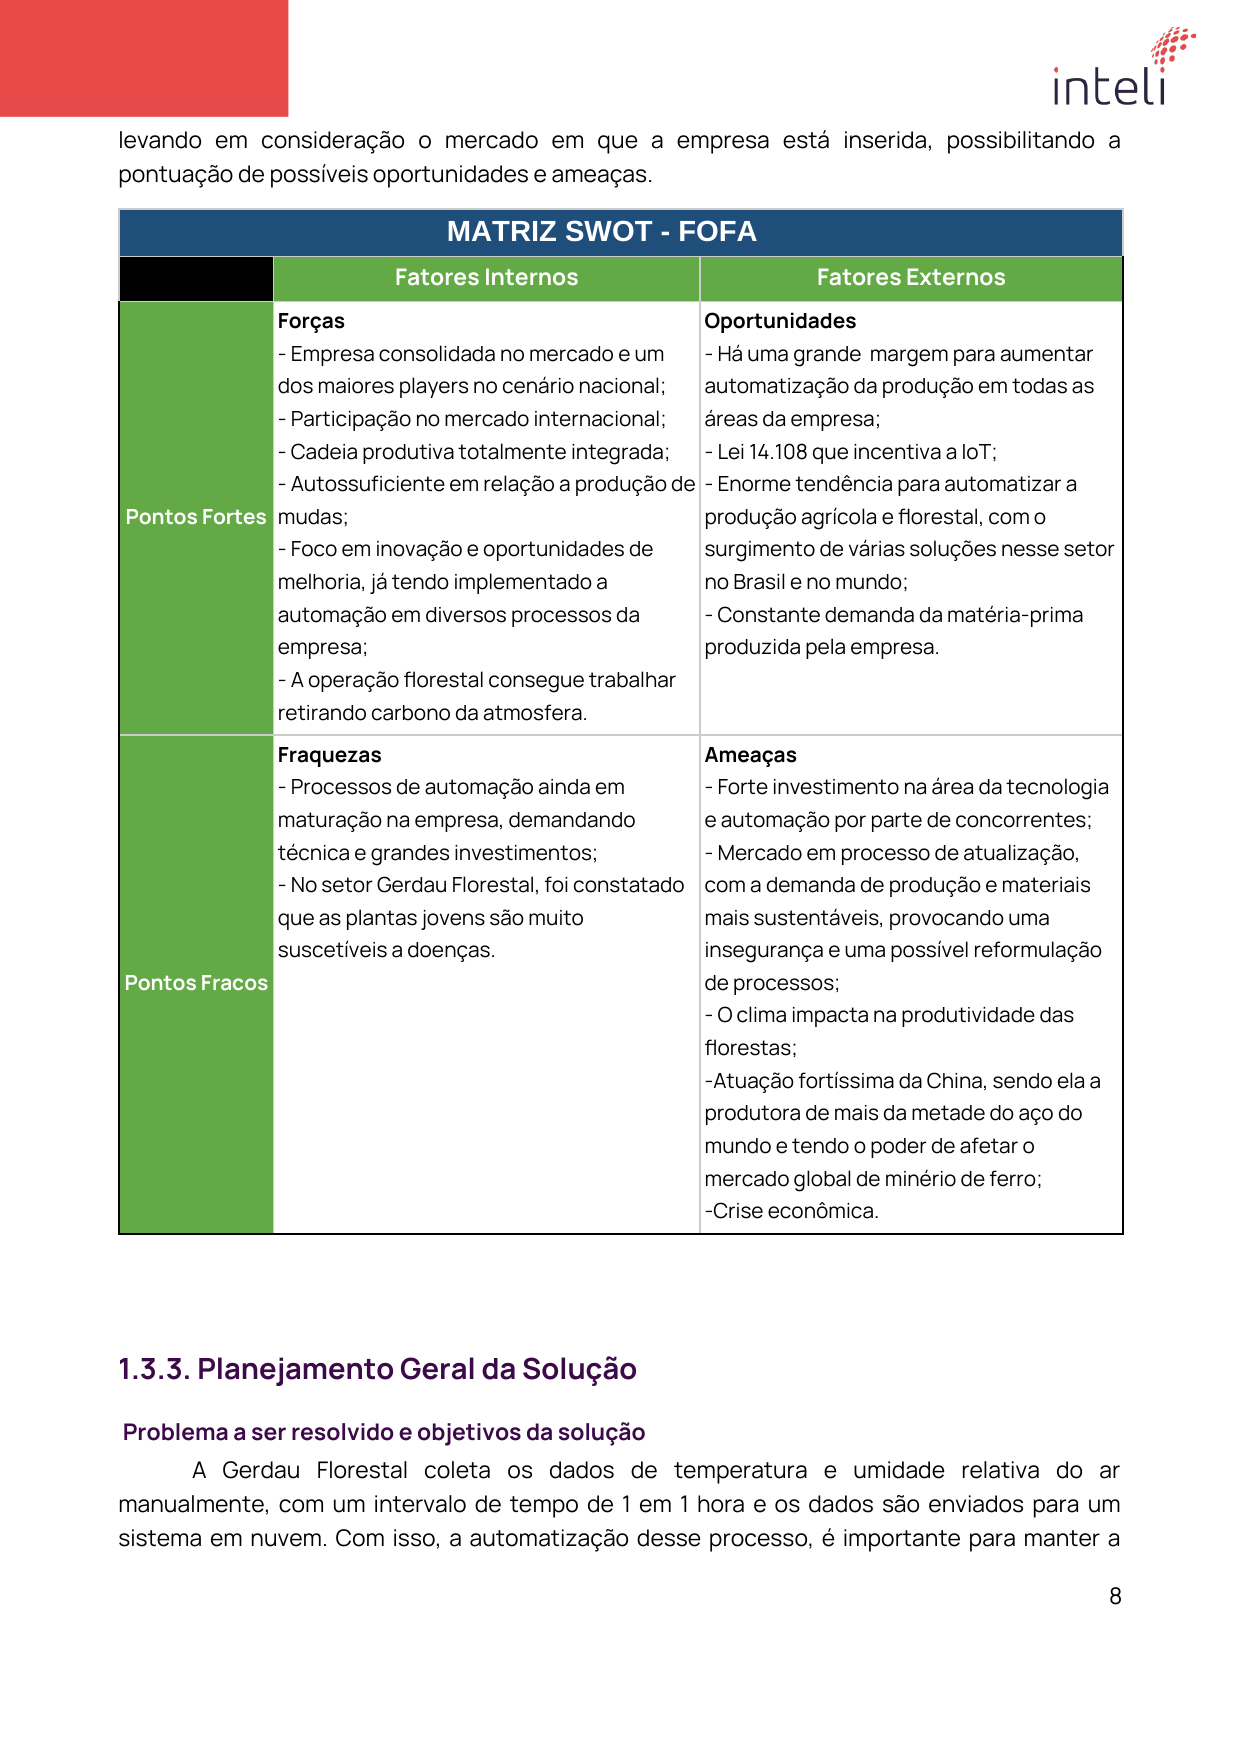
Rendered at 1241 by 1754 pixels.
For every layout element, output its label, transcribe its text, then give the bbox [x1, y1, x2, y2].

table_cell Fraquezas - Processos de automação ainda em maturação na empresa, demandando técnica e grandes investimentos; - No setor Gerdau Florestal, foi constatado que as plantas jovens são muito suscetíveis a doenças. [274, 736, 699, 1233]
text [118, 124, 1122, 189]
picture [1054, 27, 1197, 105]
table_cell Oportunidades - Há uma grande margem para aumentar automatização da produção em todas as áreas da empresa; - Lei 14.108 que incentiva a IoT; - Enorme tendência para automatizar a produção agrícola e florestal, com o surgimento de várias soluções nesse setor no Brasil e no mundo; - Constante demanda da matéria-prima produzida pela empresa. [701, 302, 1122, 734]
table_header MATRIZ SWOT - FOFA [120, 210, 1122, 256]
table_cell Fatores Externos [701, 257, 1122, 301]
table_cell Pontos Fortes [120, 302, 273, 734]
table_cell [120, 257, 273, 301]
picture [0, 0, 289, 117]
subtitle Problema a ser resolvido e objetivos da solução [118, 1416, 1122, 1447]
table_cell Pontos Fracos [120, 736, 273, 1233]
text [118, 1454, 1122, 1553]
table_cell Fatores Internos [274, 257, 699, 301]
table_cell Forças - Empresa consolidada no mercado e um dos maiores players no cenário nacional; - Participação no mercado internacional; - Cadeia produtiva totalmente integrada; - Autossuficiente em relação a produção de mudas; - Foco em inovação e oportunidades de melhoria, já tendo implementado a automação em diversos processos da empresa; - A operação florestal consegue trabalhar retirando carbono da atmosfera. [274, 302, 699, 734]
table_cell Ameaças - Forte investimento na área da tecnologia e automação por parte de concorrentes; - Mercado em processo de atualização, com a demanda de produção e materiais mais sustentáveis, provocando uma insegurança e uma possível reformulação de processos; - O clima impacta na produtividade das florestas; -Atuação fortíssima da China, sendo ela a produtora de mais da metade do aço do mundo e tendo o poder de afetar o mercado global de minério de ferro; -Crise econômica. [701, 736, 1122, 1233]
subtitle 1.3.3. Planejamento Geral da Solução [118, 1348, 1122, 1388]
